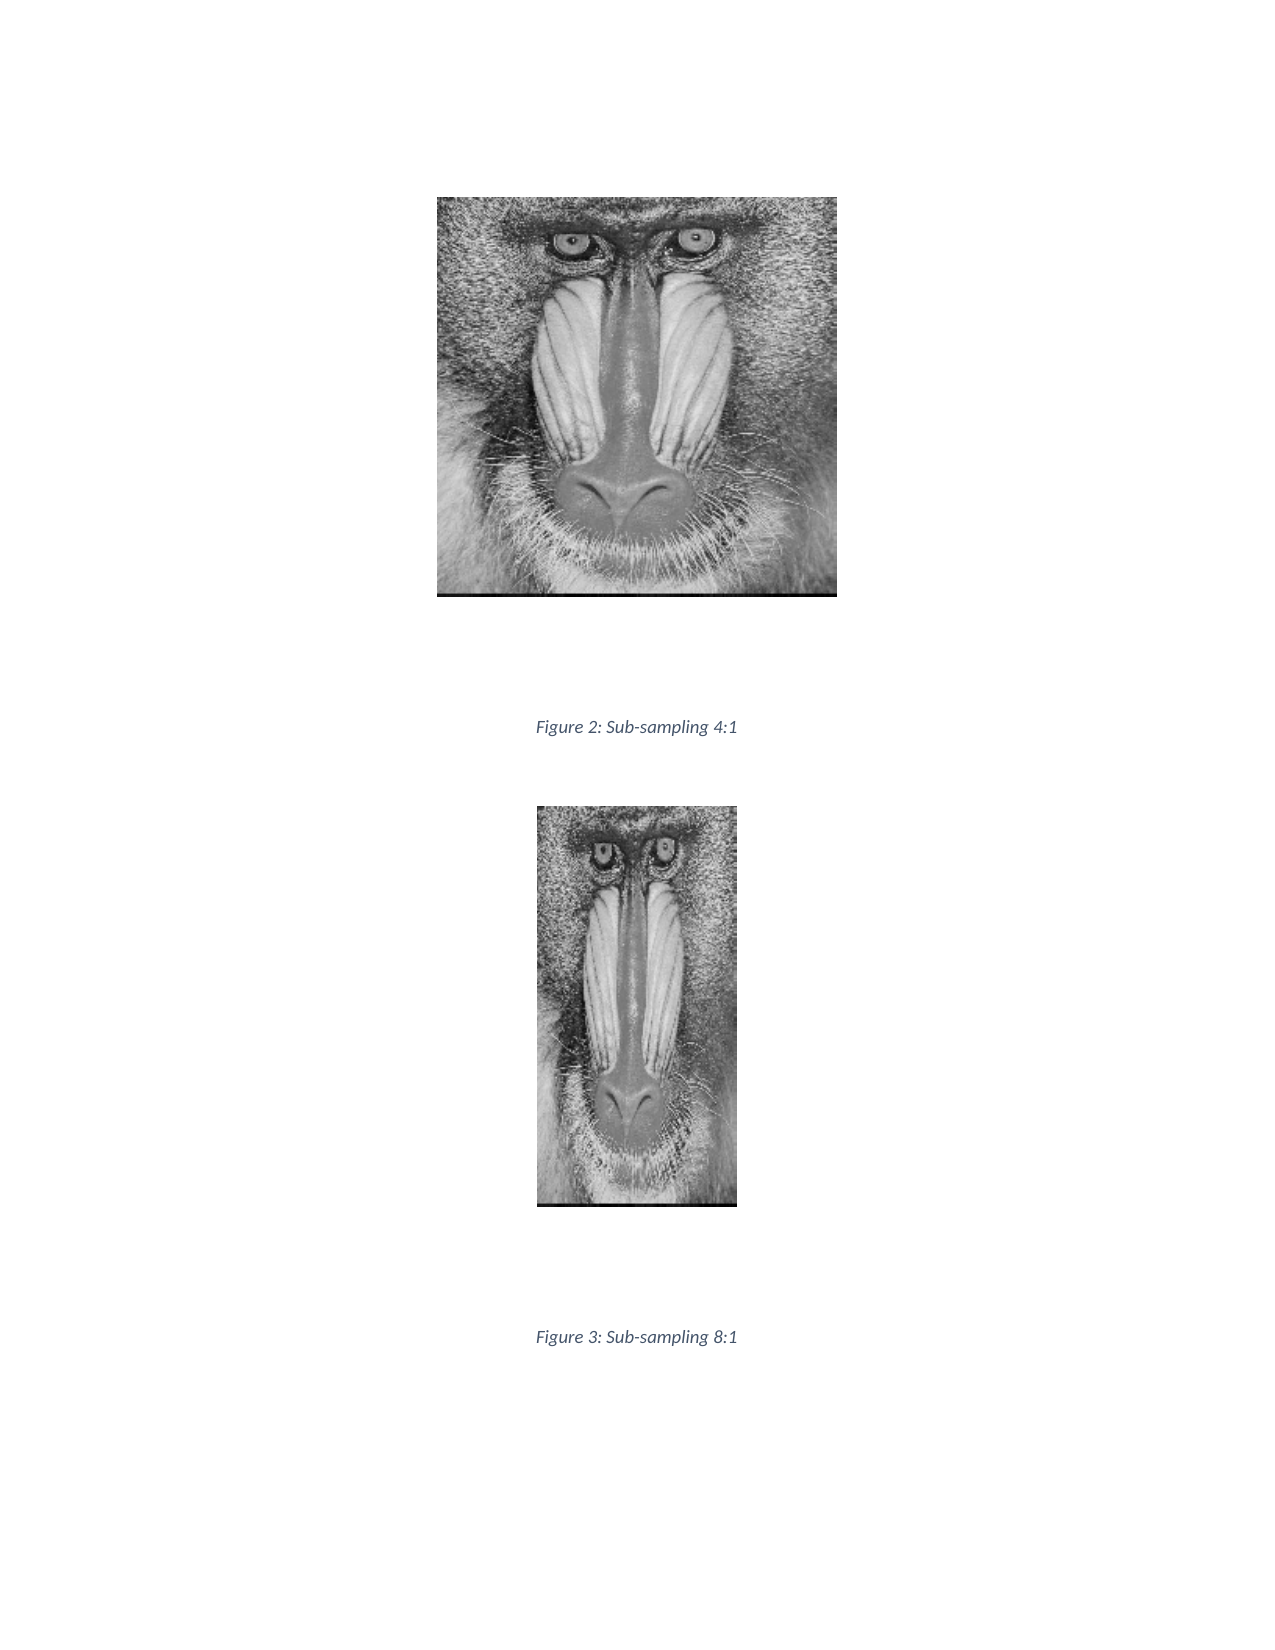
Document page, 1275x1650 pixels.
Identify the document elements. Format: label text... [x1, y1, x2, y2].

text Figure 3: Sub-sampling 8:1 [150, 1325, 1125, 1348]
text Figure 2: Sub-sampling 4:1 [150, 716, 1125, 739]
